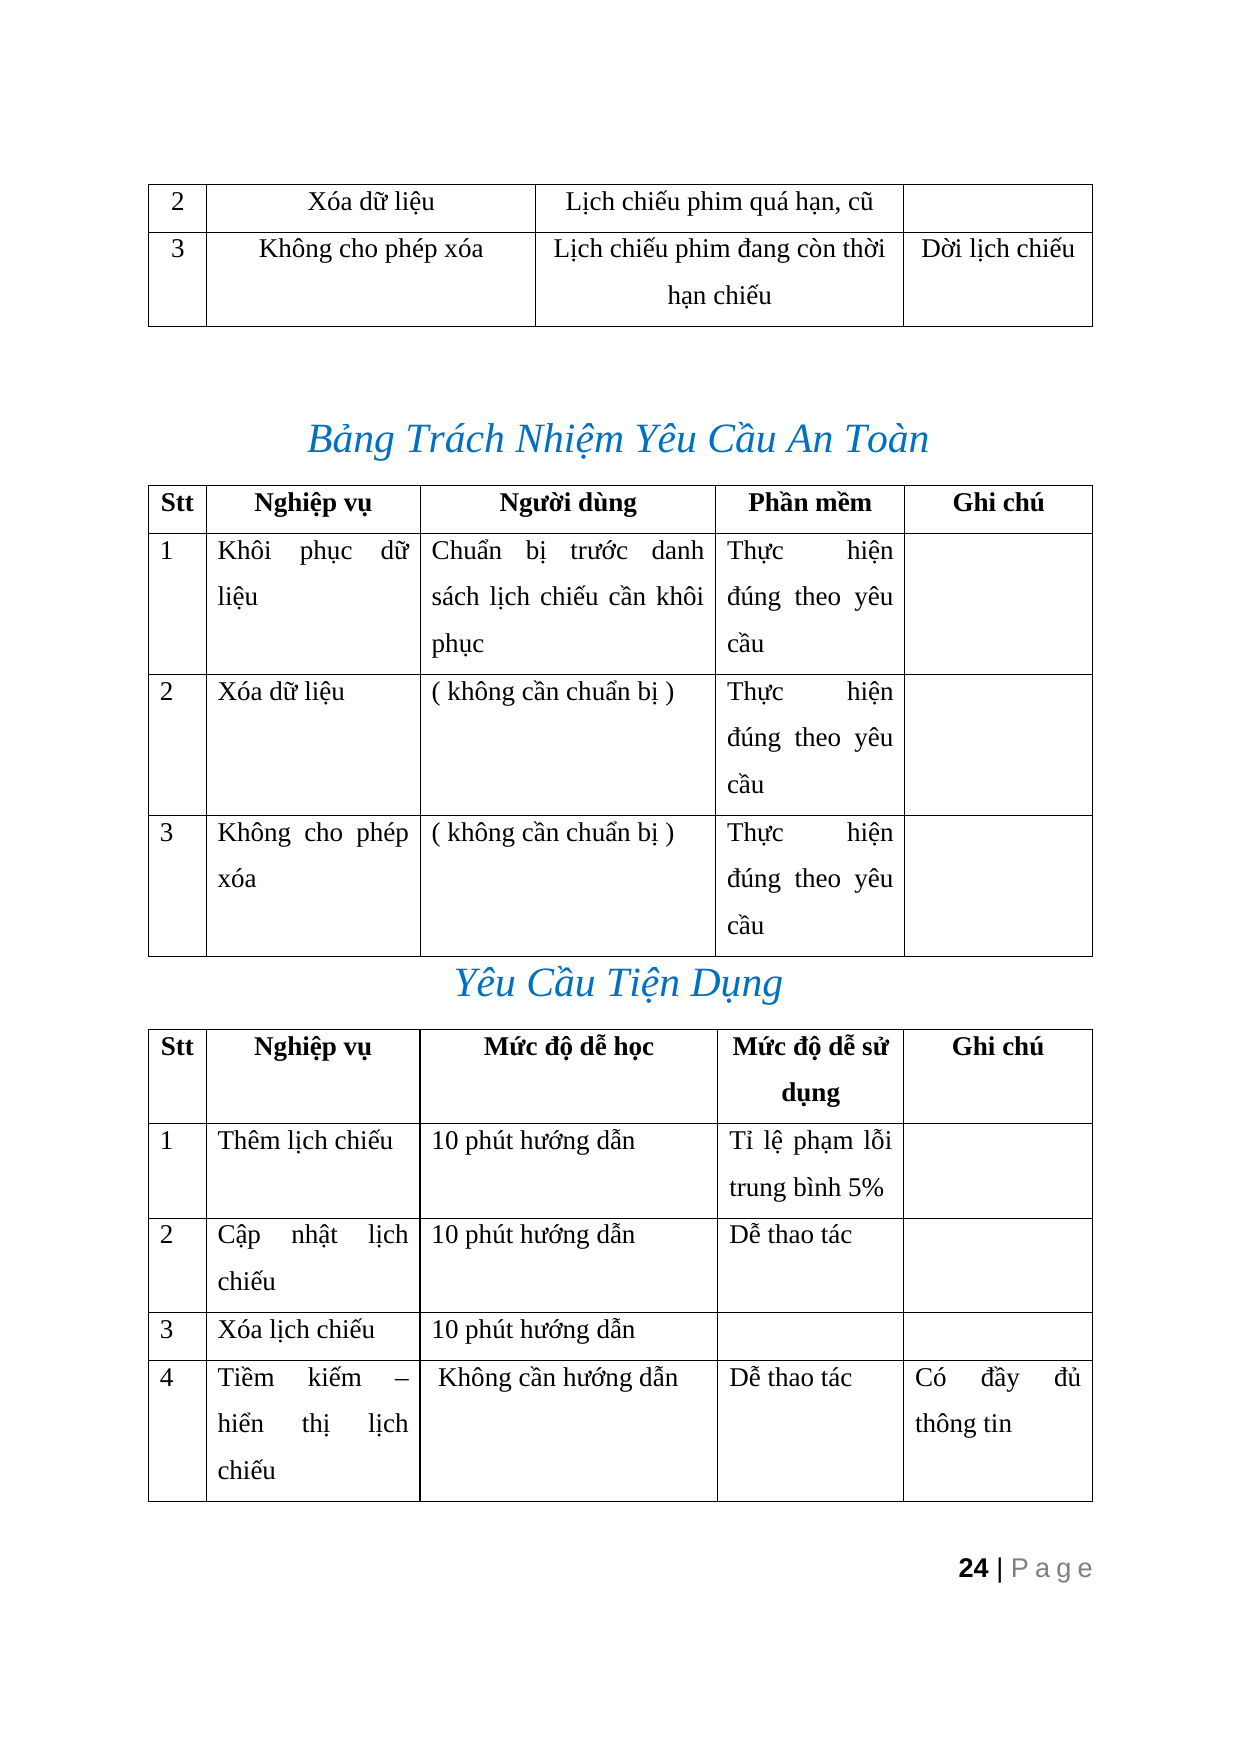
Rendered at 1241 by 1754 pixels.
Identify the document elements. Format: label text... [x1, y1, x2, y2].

table_cell [904, 1219, 1092, 1312]
table_cell ( không cần chuẩn bị ) [421, 675, 715, 815]
table_header Nghiệp vụ [207, 486, 420, 533]
table_header Phần mềm [716, 486, 904, 533]
table_cell 2 [149, 185, 206, 232]
table_cell Xóa lịch chiếu [207, 1313, 419, 1360]
table_cell Thực hiện đúng theo yêu cầu [716, 534, 904, 674]
table_cell ( không cần chuẩn bị ) [421, 816, 715, 956]
table_cell Lịch chiếu phim quá hạn, cũ [536, 185, 903, 232]
text Bảng Trách Nhiệm Yêu Cầu An Toàn [148, 413, 1092, 461]
table_header Stt [149, 1030, 206, 1123]
text Yêu Cầu Tiện Dụng [148, 957, 1092, 1005]
table_cell Xóa dữ liệu [207, 675, 420, 815]
table_cell Khôi phục dữ liệu [207, 534, 420, 674]
table_cell [904, 185, 1092, 232]
table_cell 10 phút hướng dẫn [421, 1219, 717, 1312]
table_cell Thực hiện đúng theo yêu cầu [716, 816, 904, 956]
table_cell Lịch chiếu phim đang còn thời hạn chiếu [536, 233, 903, 326]
table_cell 1 [149, 534, 206, 674]
table_cell Cập nhật lịch chiếu [207, 1219, 419, 1312]
table_header Nghiệp vụ [207, 1030, 419, 1123]
table_cell 4 [149, 1361, 206, 1501]
table_cell 10 phút hướng dẫn [421, 1313, 717, 1360]
table_header Ghi chú [904, 1030, 1092, 1123]
table_cell Thêm lịch chiếu [207, 1124, 419, 1218]
table_cell [904, 1124, 1092, 1218]
table_cell Xóa dữ liệu [207, 185, 535, 232]
table_cell [904, 1313, 1092, 1360]
table_cell Dễ thao tác [718, 1219, 903, 1312]
table_cell 2 [149, 1219, 206, 1312]
table_cell 10 phút hướng dẫn [421, 1124, 717, 1218]
table_cell Dễ thao tác [718, 1361, 903, 1501]
table_cell 3 [149, 233, 206, 326]
table_cell Thực hiện đúng theo yêu cầu [716, 675, 904, 815]
table_header Mức độ dễ sử dụng [718, 1030, 903, 1123]
table_cell Tỉ lệ phạm lỗi trung bình 5% [718, 1124, 903, 1218]
table_cell [905, 534, 1092, 674]
table_cell 2 [149, 675, 206, 815]
table_cell Chuẩn bị trước danh sách lịch chiếu cần khôi phục [421, 534, 715, 674]
table_cell Không cho phép xóa [207, 816, 420, 956]
table_header Stt [149, 486, 206, 533]
table_cell Không cho phép xóa [207, 233, 535, 326]
table_cell [905, 816, 1092, 956]
table_cell Dời lịch chiếu [904, 233, 1092, 326]
table_header Người dùng [421, 486, 715, 533]
table_header Mức độ dễ học [421, 1030, 717, 1123]
table_cell Không cần hướng dẫn [421, 1361, 717, 1501]
table_cell [905, 675, 1092, 815]
table_cell 3 [149, 1313, 206, 1360]
table_header Ghi chú [905, 486, 1092, 533]
table_cell 1 [149, 1124, 206, 1218]
table_cell [718, 1313, 903, 1360]
table_cell 3 [149, 816, 206, 956]
table_cell Tiềm kiếm – hiển thị lịch chiếu [207, 1361, 419, 1501]
table_cell Có đầy đủ thông tin [904, 1361, 1092, 1501]
